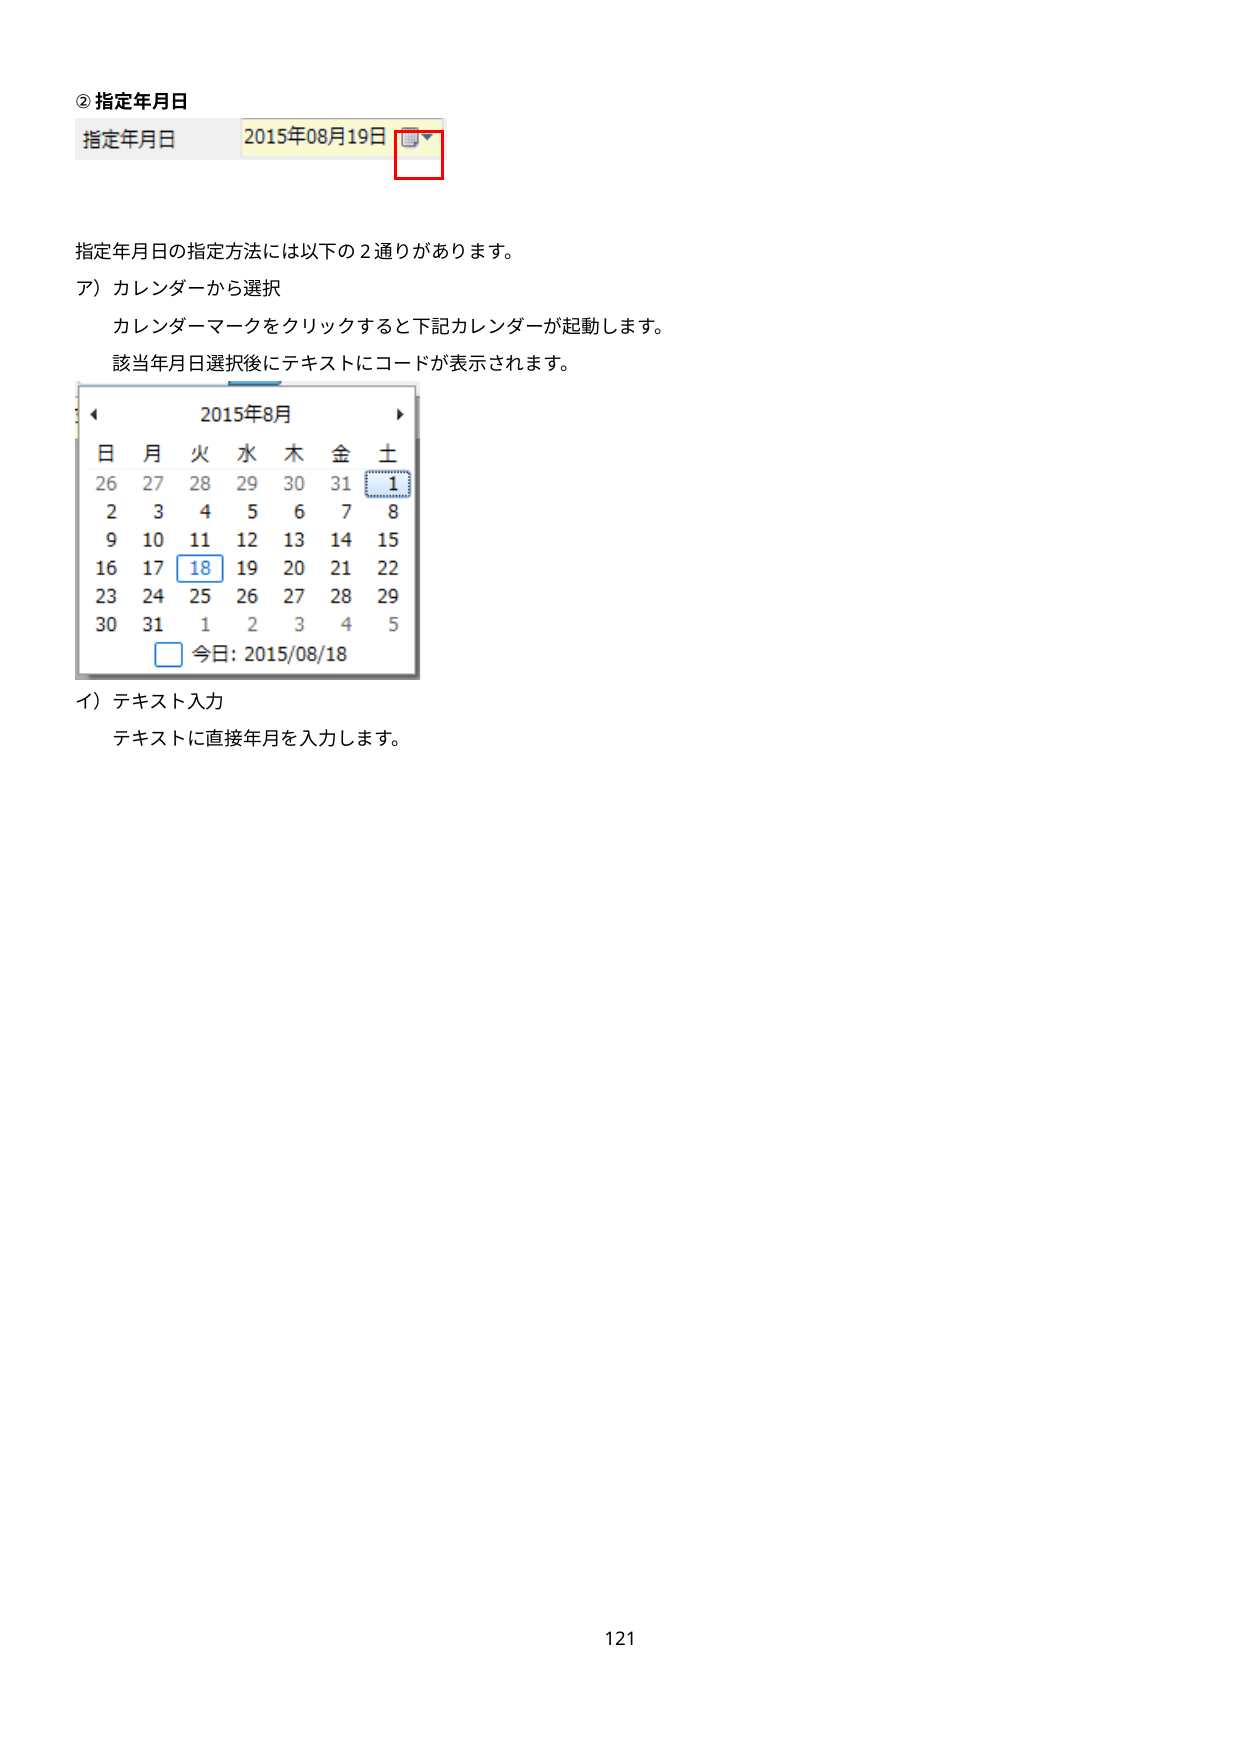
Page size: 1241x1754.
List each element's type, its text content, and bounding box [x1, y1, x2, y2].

text イ）テキスト入力 [75, 681, 1165, 719]
text 該当年月日選択後にテキストにコードが表示されます。 [75, 344, 1165, 381]
picture [75, 118, 447, 160]
text 指定年月日の指定方法には以下の2通りがあります。 [75, 231, 1165, 269]
text テキストに直接年月を入力します。 [75, 719, 1165, 756]
text ア）カレンダーから選択 [75, 269, 1165, 306]
picture [75, 381, 421, 680]
text カレンダーマークをクリックすると下記カレンダーが起動します。 [75, 306, 1165, 344]
picture [397, 133, 441, 160]
text ②指定年月日 [75, 81, 1165, 119]
